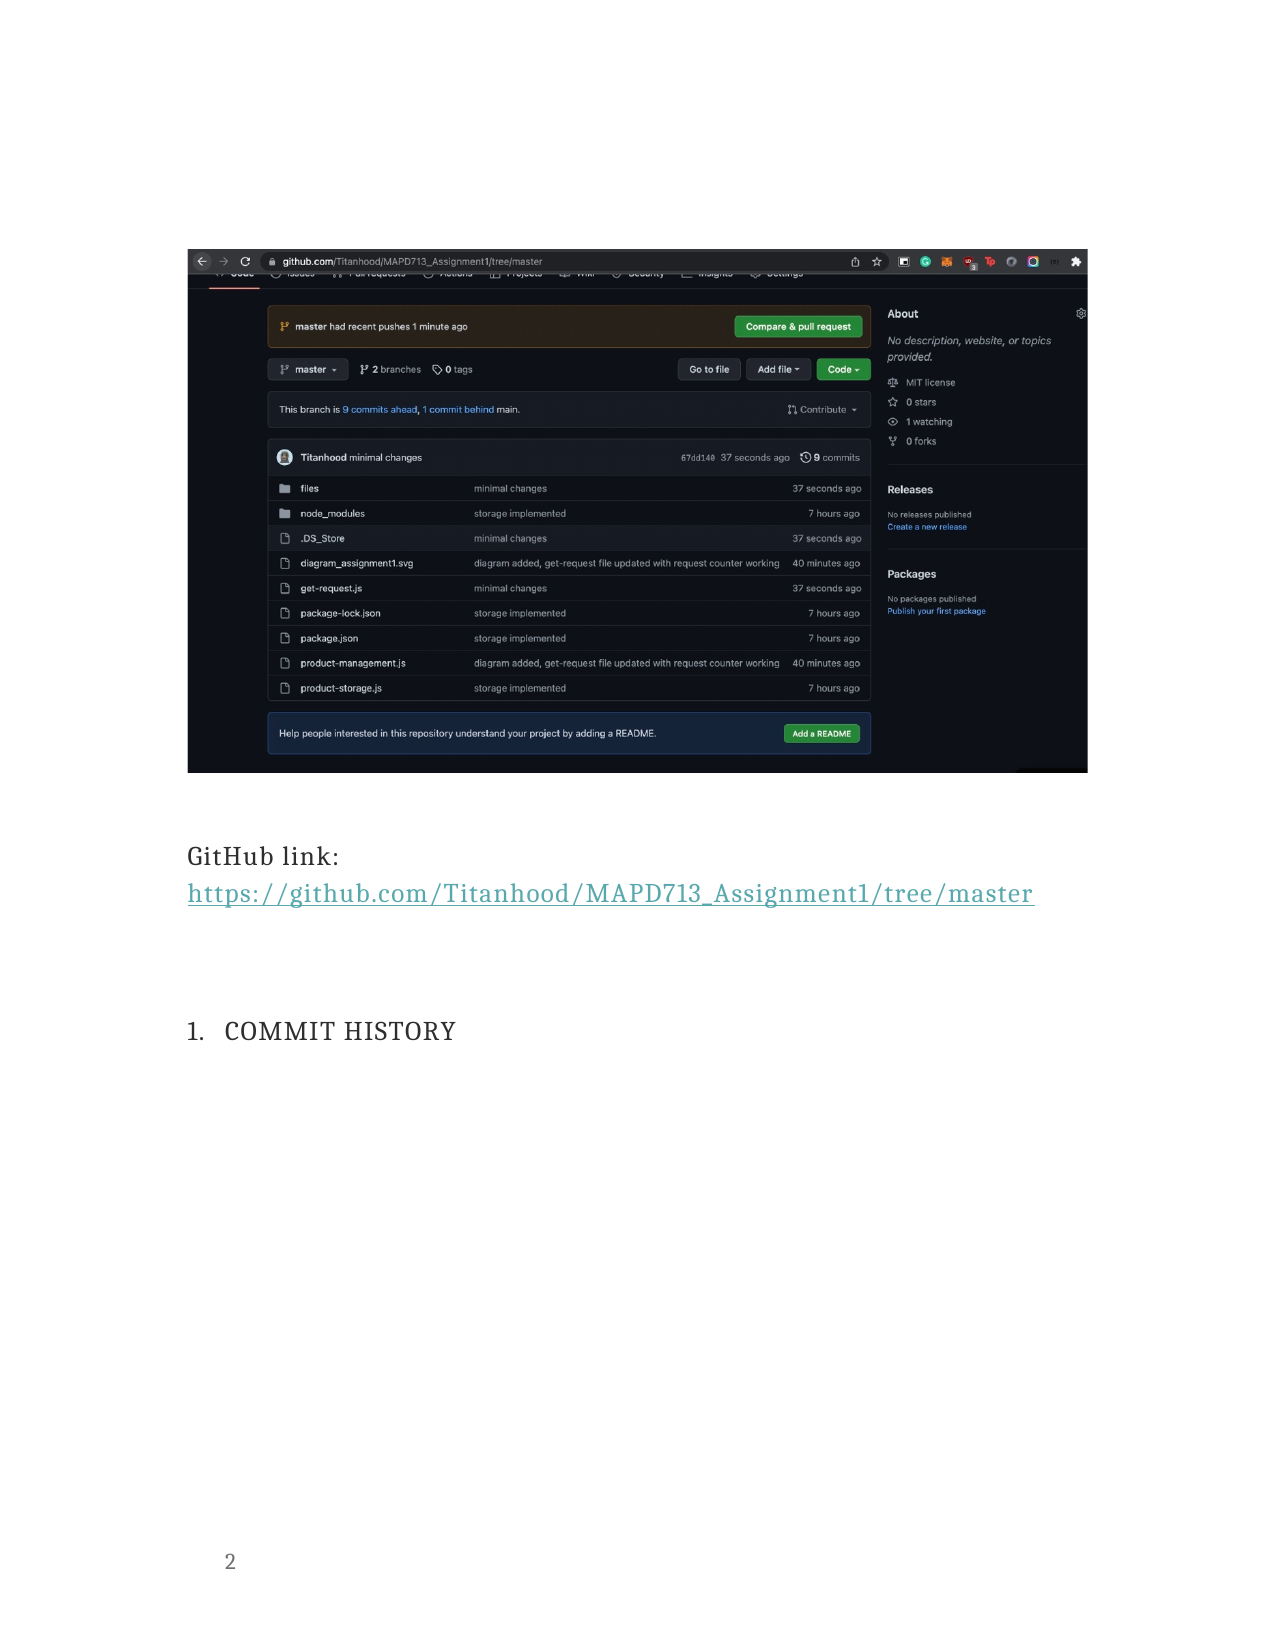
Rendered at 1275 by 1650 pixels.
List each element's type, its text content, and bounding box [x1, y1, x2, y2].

picture [187, 249, 1088, 773]
subtitle GitHub link: https://github.com/Titanhood/MAPD713_Assignment1/tree/master [187, 841, 1087, 909]
subtitle COMMIT HISTORY [187, 1016, 1087, 1047]
